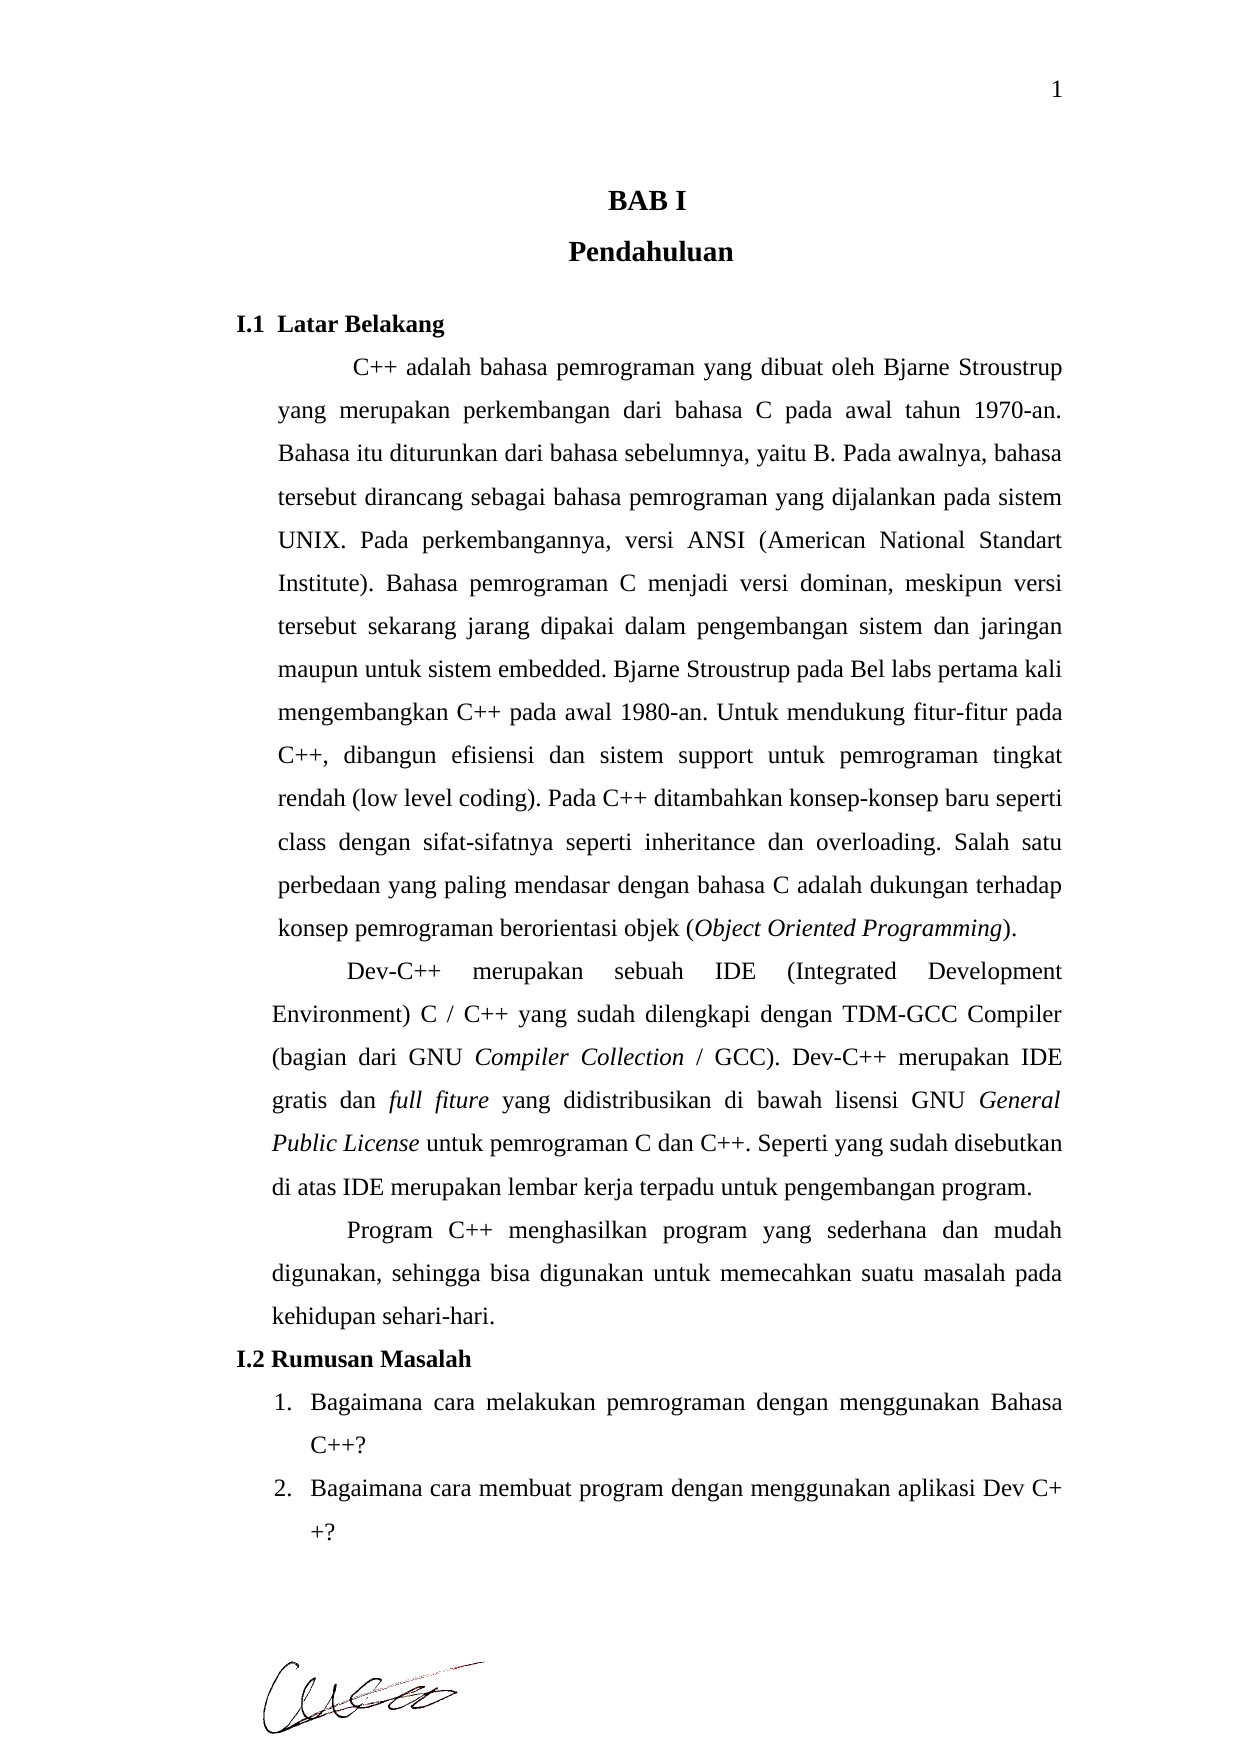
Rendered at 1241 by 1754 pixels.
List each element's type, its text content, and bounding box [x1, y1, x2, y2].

picture [236, 1648, 499, 1754]
list Bagaimana cara melakukan pemrograman dengan menggunakan Bahasa C++? [274, 1387, 1063, 1459]
text Program C++ menghasilkan program yang sederhana dan mudah digunakan, sehingga bisa digunakan untuk memecahkan suatu masalah pada kehidupan sehari-hari. [272, 1215, 1063, 1330]
text C++ adalah bahasa pemrograman yang dibuat oleh Bjarne Stroustrup yang merupakan perkembangan dari bahasa C pada awal tahun 1970-an. Bahasa itu diturunkan dari bahasa sebelumnya, yaitu B. Pada awalnya, bahasa tersebut dirancang sebagai bahasa pemrograman yang dijalankan pada sistem UNIX. Pada perkembangannya, versi ANSI (American National Standart Institute). Bahasa pemrograman C menjadi versi dominan, meskipun versi tersebut sekarang jarang dipakai dalam pengembangan sistem dan jaringan maupun untuk sistem embedded. Bjarne Stroustrup pada Bel labs pertama kali mengembangkan C++ pada awal 1980-an. Untuk mendukung fitur-fitur pada C++, dibangun efisiensi dan sistem support untuk pemrograman tingkat rendah (low level coding). Pada C++ ditambahkan konsep-konsep baru seperti class dengan sifat-sifatnya seperti inheritance dan overloading. Salah satu perbedaan yang paling mendasar dengan bahasa C adalah dukungan terhadap konsep pemrograman berorientasi objek (Object Oriented Programming). [278, 352, 1063, 942]
list Bagaimana cara membuat program dengan menggunakan aplikasi Dev C++? [274, 1473, 1063, 1545]
subtitle I.2 Rumusan Masalah [236, 1344, 1063, 1373]
text Dev-C++ merupakan sebuah IDE (Integrated Development Environment) C / C++ yang sudah dilengkapi dengan TDM-GCC Compiler (bagian dari GNU Compiler Collection / GCC). Dev-C++ merupakan IDE gratis dan full fiture yang didistribusikan di bawah lisensi GNU General Public License untuk pemrograman C dan C++. Seperti yang sudah disebutkan di atas IDE merupakan lembar kerja terpadu untuk pengembangan program. [272, 956, 1063, 1200]
subtitle Pendahuluan [236, 183, 1066, 267]
subtitle I.1 Latar Belakang [236, 309, 1063, 338]
